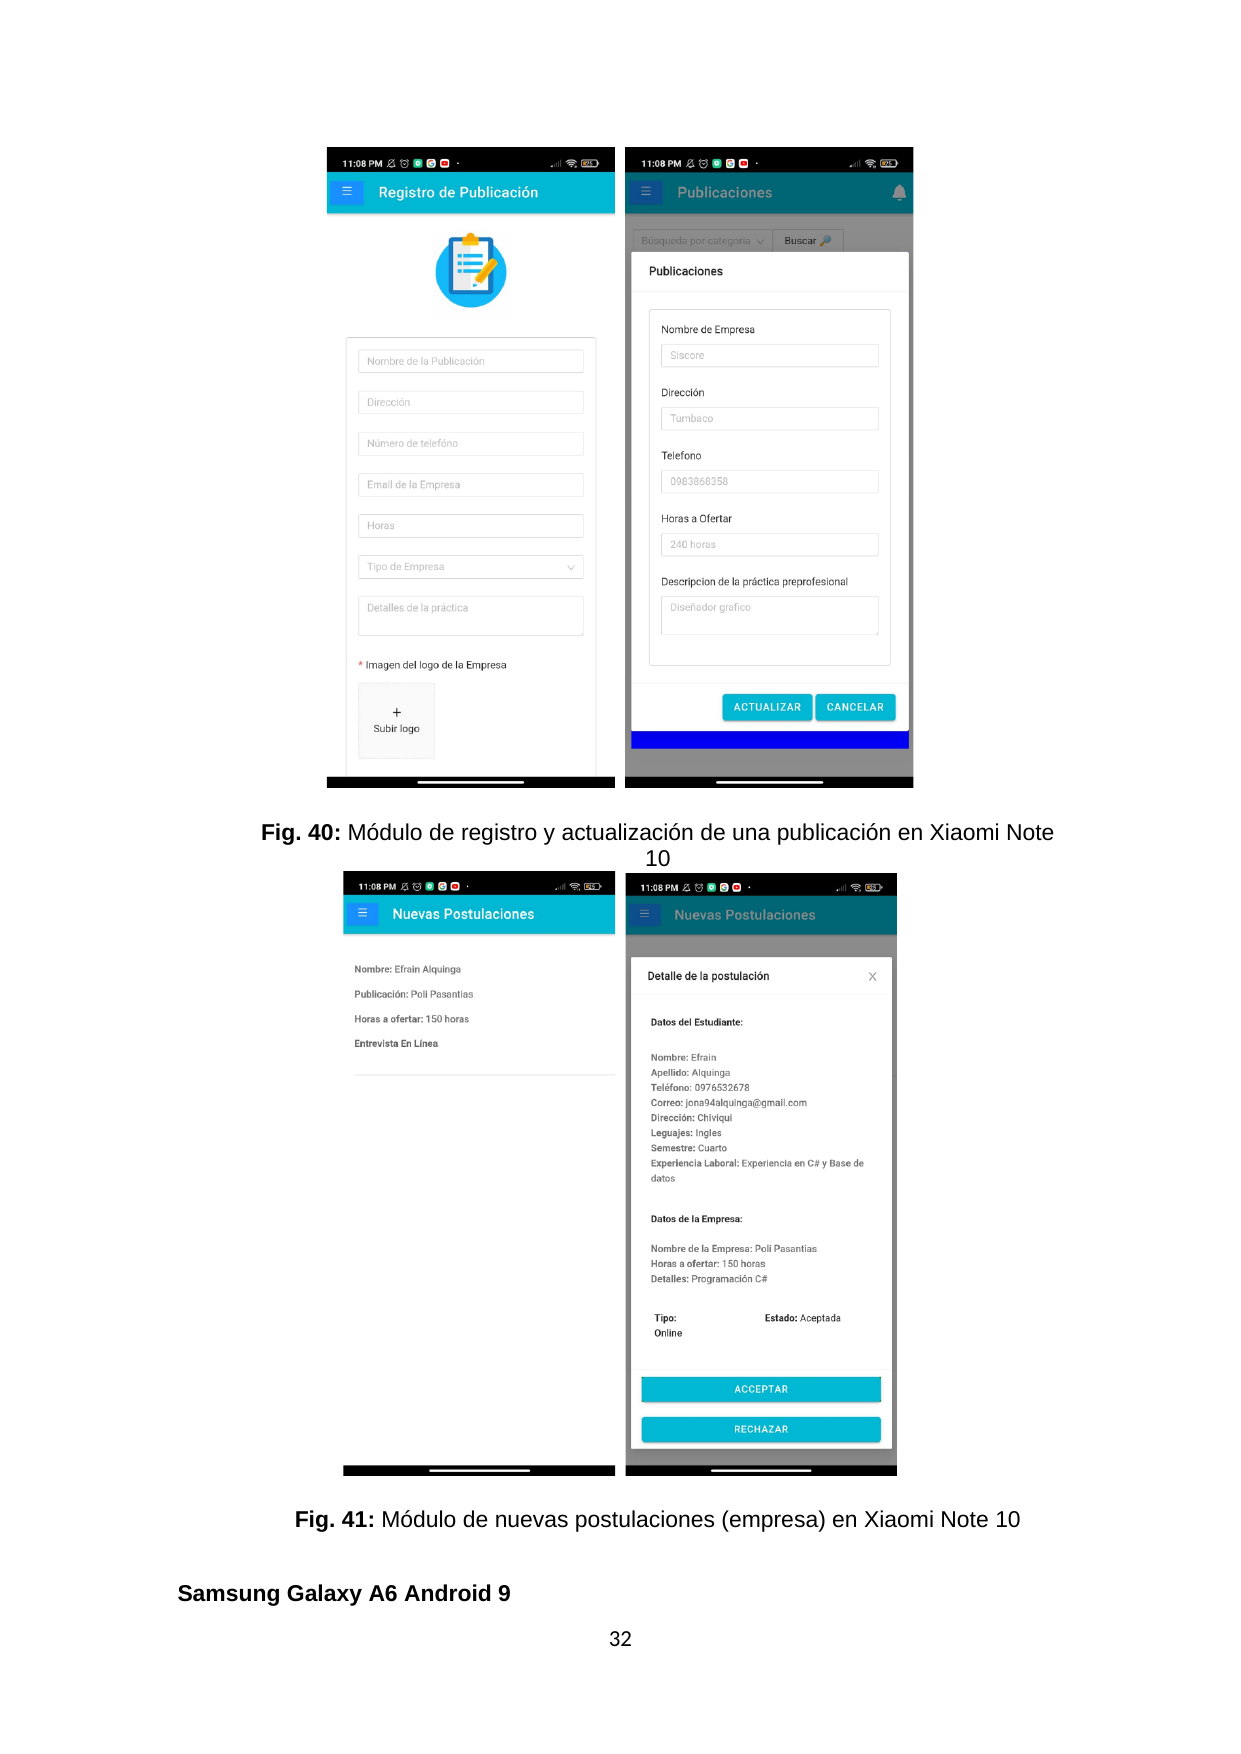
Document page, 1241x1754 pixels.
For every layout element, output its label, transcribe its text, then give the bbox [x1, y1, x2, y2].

picture [343, 871, 616, 1476]
picture [630, 182, 661, 203]
text Fig. 41: Módulo de nuevas postulaciones (empresa) en Xiaomi Note 10 [252, 1506, 1063, 1533]
picture [326, 147, 615, 788]
text Fig. 40: Módulo de registro y actualización de una publicación en Xiaomi Note 10 [252, 819, 1063, 871]
picture [625, 147, 914, 788]
picture [625, 873, 897, 1476]
text Samsung Galaxy A6 Android 9 [177, 1579, 1063, 1606]
